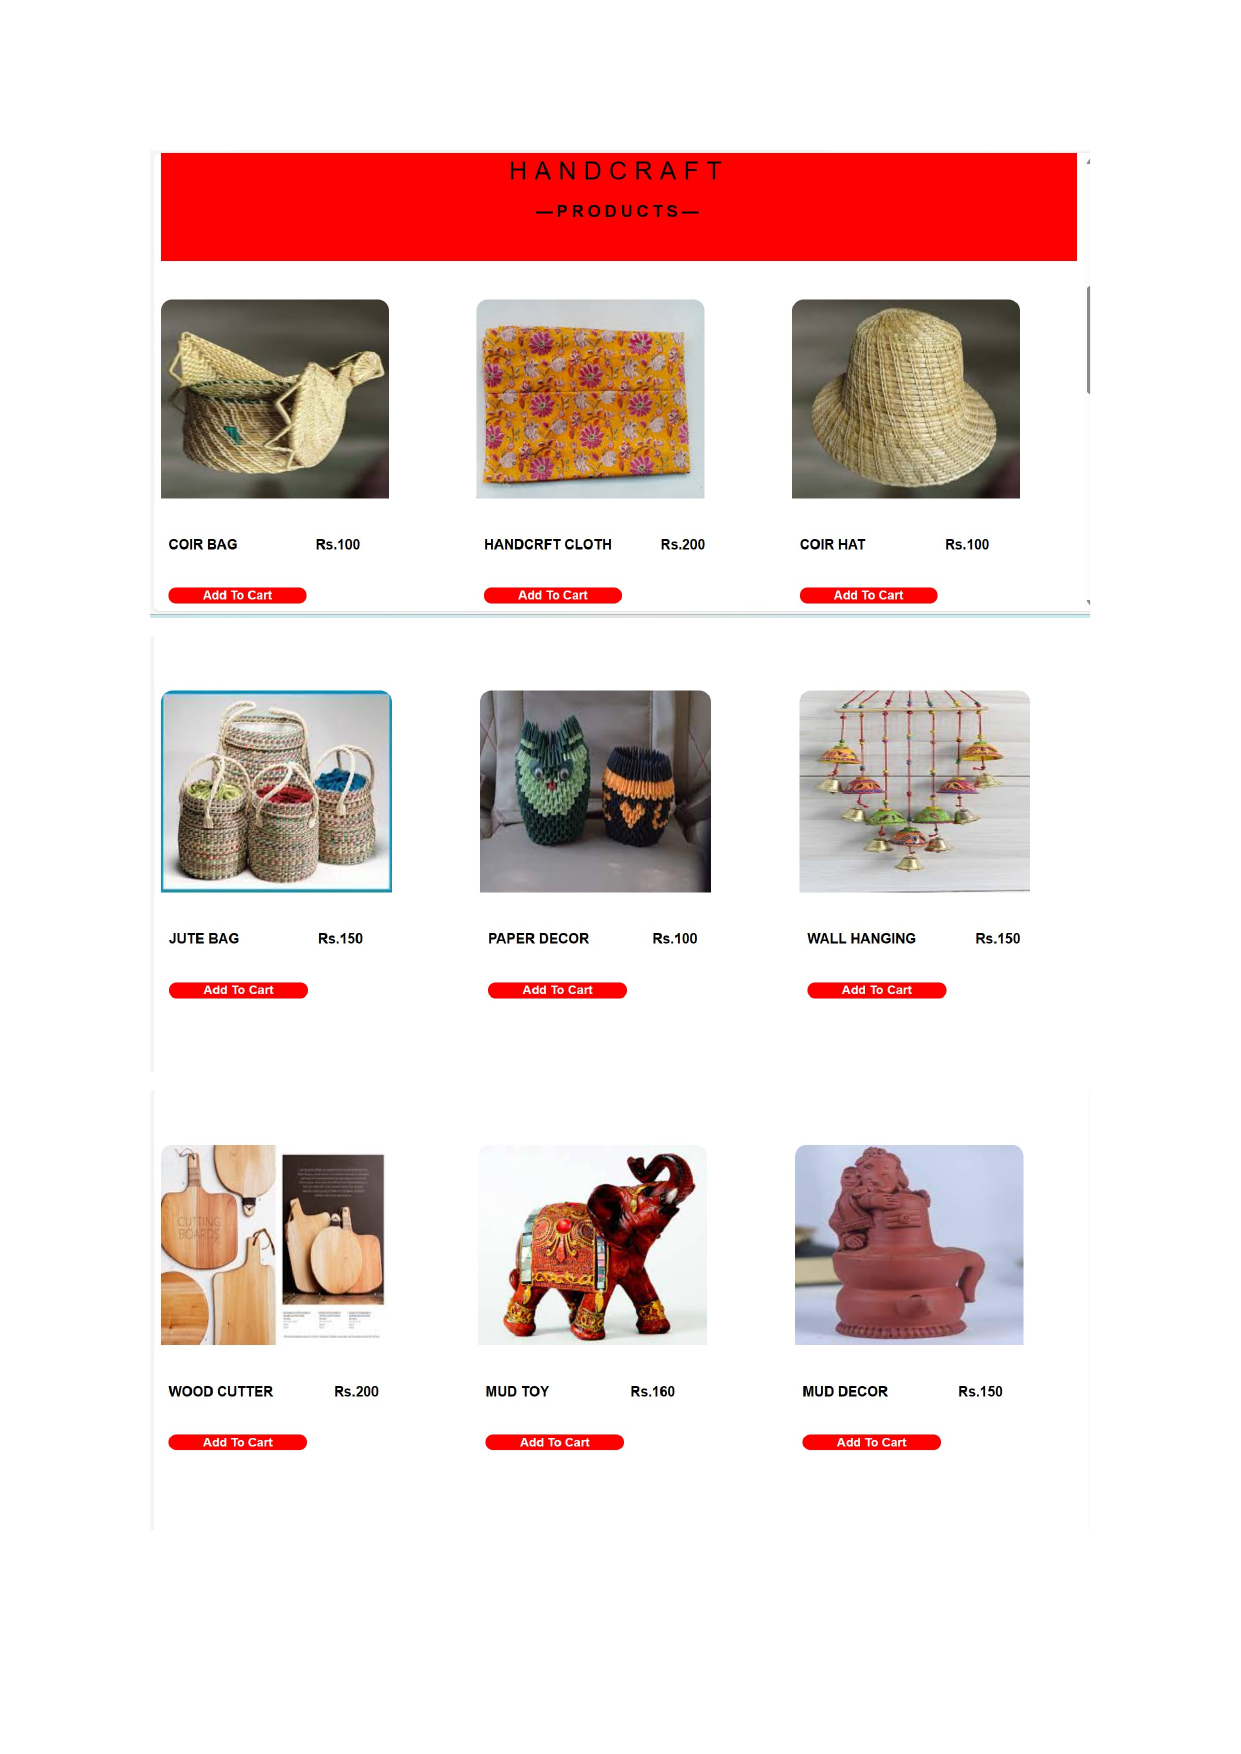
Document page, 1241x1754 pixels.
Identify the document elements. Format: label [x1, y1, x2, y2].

picture [150, 150, 1091, 618]
picture [150, 636, 1091, 1072]
picture [150, 1090, 1091, 1530]
